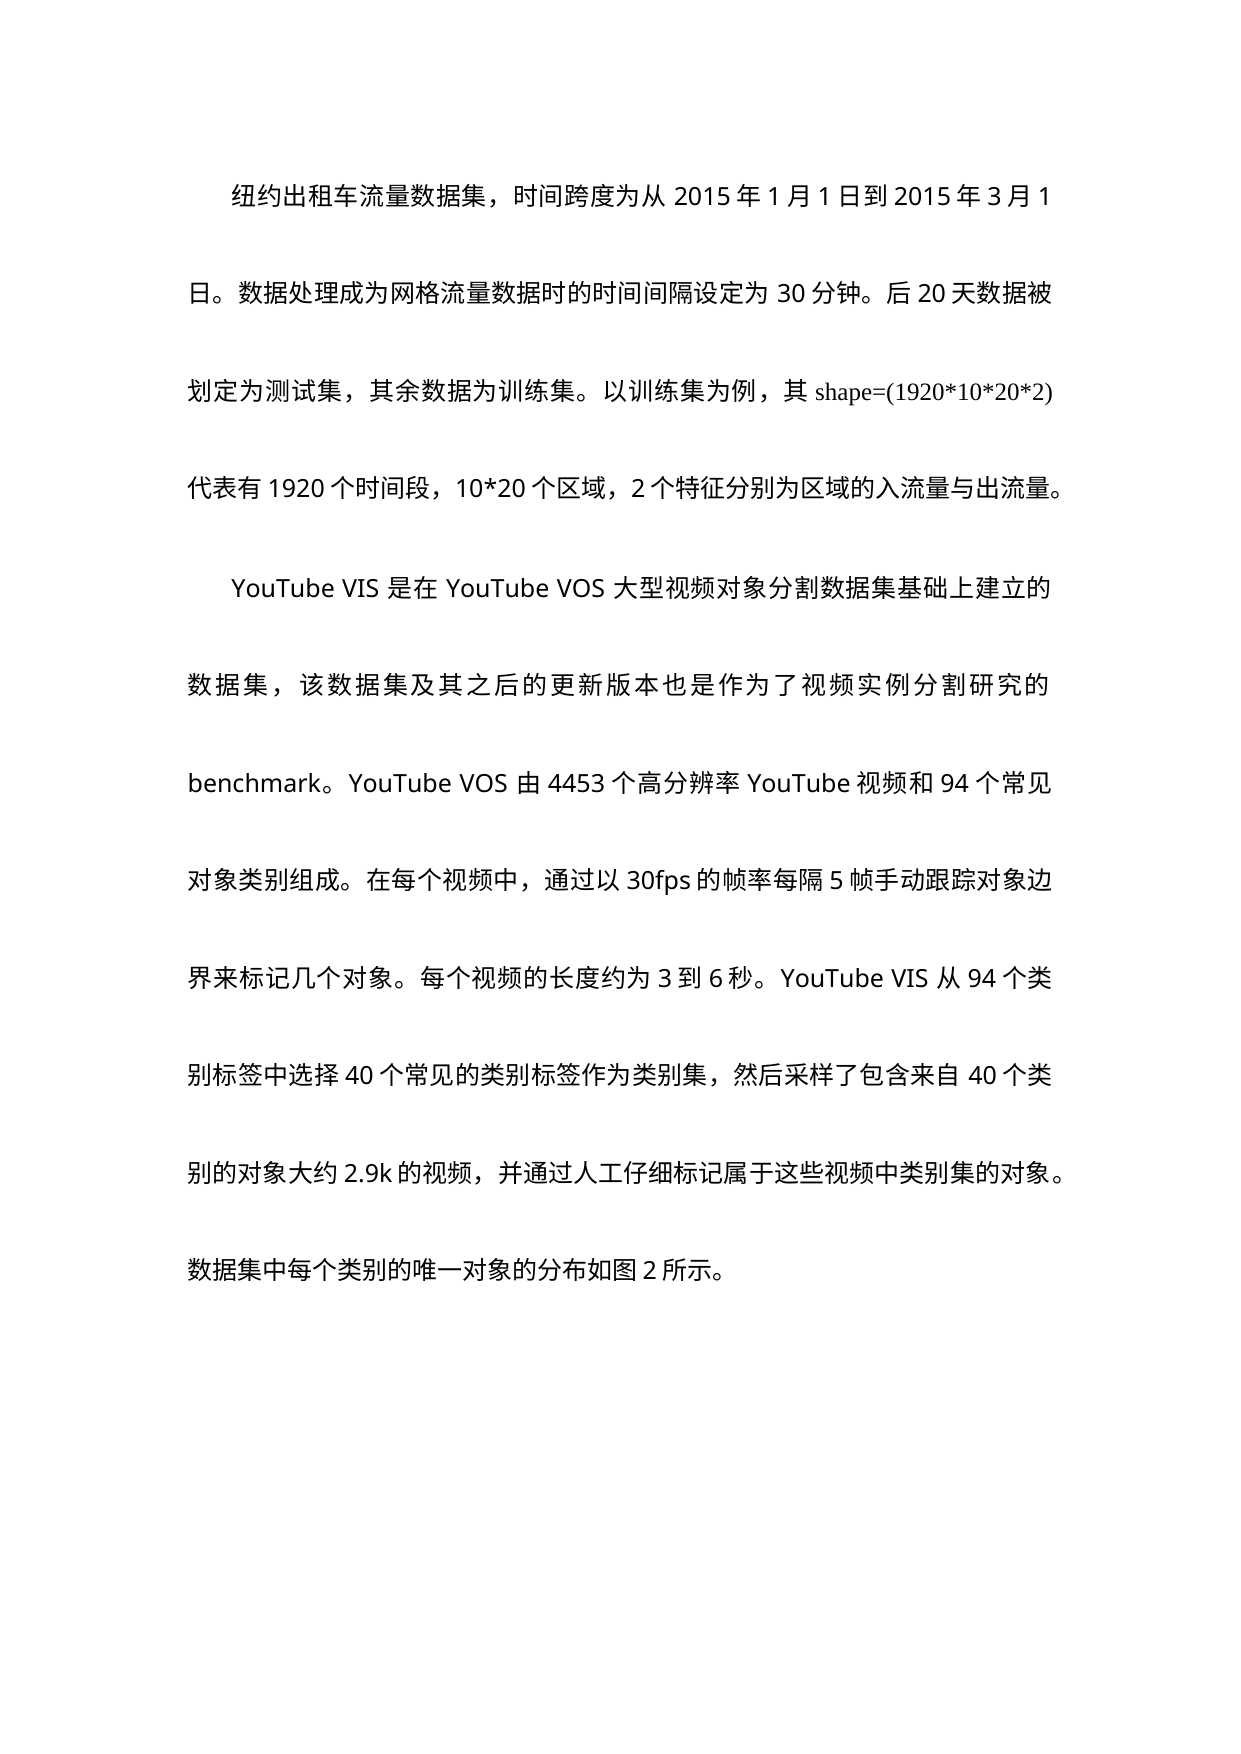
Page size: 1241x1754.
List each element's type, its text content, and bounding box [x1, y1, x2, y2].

text 纽约出租车流量数据集，时间跨度为从2015年1月1日到2015年3月1日。数据处理成为网格流量数据时的时间间隔设定为30分钟。后20天数据被划定为测试集，其余数据为训练集。以训练集为例，其shape=(1920*10*20*2) 代表有1920个时间段，10*20个区域，2个特征分别为区域的入流量与出流量。 [187, 162, 1053, 519]
text YouTube VIS 是在 YouTube VOS 大型视频对象分割数据集基础上建立的数据集，该数据集及其之后的更新版本也是作为了视频实例分割研究的 benchmark。YouTube VOS 由4453个高分辨率YouTube视频和94个常见对象类别组成。在每个视频中，通过以30fps的帧率每隔5帧手动跟踪对象边界来标记几个对象。每个视频的长度约为3到6秒。YouTube VIS 从94个类别标签中选择40个常见的类别标签作为类别集，然后采样了包含来自40个类别的对象大约2.9k的视频，并通过人工仔细标记属于这些视频中类别集的对象。数据集中每个类别的唯一对象的分布如图2所示。 [187, 554, 1053, 1301]
